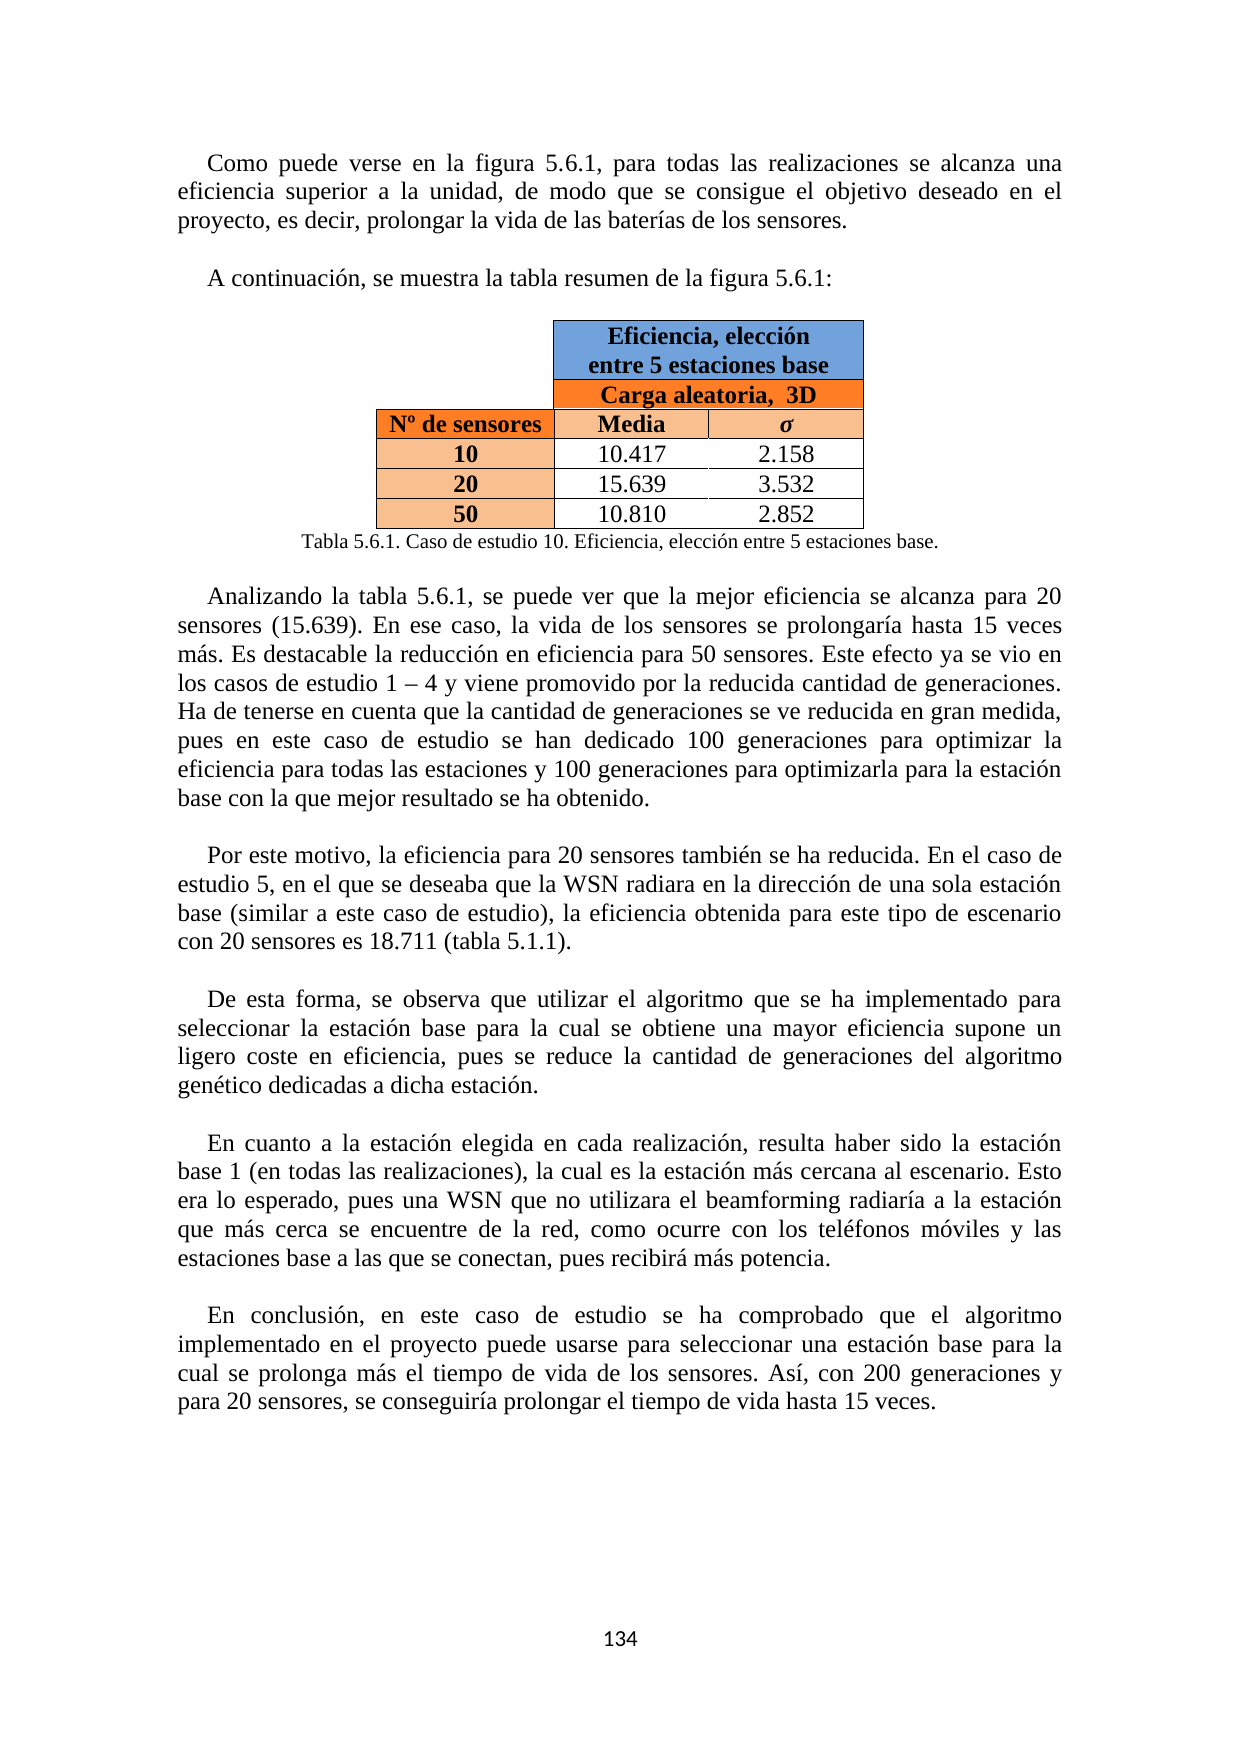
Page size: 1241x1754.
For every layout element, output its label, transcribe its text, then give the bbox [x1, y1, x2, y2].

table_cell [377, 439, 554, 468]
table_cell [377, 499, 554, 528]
text Analizando la tabla 5.6.1, se puede ver que la mejor eficiencia se alcanza para 20 sensores (15.639). En ese caso, la vida de los sensores se prolongaría hasta 15 veces más. Es destacable la reducción en eficiencia para 50 sensores. Este efecto ya se vio en los casos de estudio 1 – 4 y viene promovido por la reducida cantidad de generaciones. Ha de tenerse en cuenta que la cantidad de generaciones se ve reducida en gran medida, pues en este caso de estudio se han dedicado 100 generaciones para optimizar la eficiencia para todas las estaciones y 100 generaciones para optimizarla para la estación base con la que mejor resultado se ha obtenido. [177, 581, 1063, 811]
text De esta forma, se observa que utilizar el algoritmo que se ha implementado para seleccionar la estación base para la cual se obtiene una mayor eficiencia supone un ligero coste en eficiencia, pues se reduce la cantidad de generaciones del algoritmo genético dedicadas a dicha estación. [177, 984, 1063, 1099]
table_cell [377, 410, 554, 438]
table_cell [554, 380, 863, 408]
text Como puede verse en la figura 5.6.1, para todas las realizaciones se alcanza una eficiencia superior a la unidad, de modo que se consigue el objetivo deseado en el proyecto, es decir, prolongar la vida de las baterías de los sensores. [177, 148, 1063, 234]
text En cuanto a la estación elegida en cada realización, resulta haber sido la estación base 1 (en todas las realizaciones), la cual es la estación más cercana al escenario. Esto era lo esperado, pues una WSN que no utilizara el beamforming radiaría a la estación que más cerca se encuentre de la red, como ocurre con los teléfonos móviles y las estaciones base a las que se conectan, pues recibirá más potencia. [177, 1128, 1063, 1271]
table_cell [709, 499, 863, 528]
text En conclusión, en este caso de estudio se ha comprobado que el algoritmo implementado en el proyecto puede usarse para seleccionar una estación base para la cual se prolonga más el tiempo de vida de los sensores. Así, con 200 generaciones y para 20 sensores, se conseguiría prolongar el tiempo de vida hasta 15 veces. [177, 1300, 1063, 1415]
text A continuación, se muestra la tabla resumen de la figura 5.6.1: [177, 263, 1063, 291]
text Por este motivo, la eficiencia para 20 sensores también se ha reducida. En el caso de estudio 5, en el que se deseaba que la WSN radiara en la dirección de una sola estación base (similar a este caso de estudio), la eficiencia obtenida para este tipo de escenario con 20 sensores es 18.711 (tabla 5.1.1). [177, 840, 1063, 955]
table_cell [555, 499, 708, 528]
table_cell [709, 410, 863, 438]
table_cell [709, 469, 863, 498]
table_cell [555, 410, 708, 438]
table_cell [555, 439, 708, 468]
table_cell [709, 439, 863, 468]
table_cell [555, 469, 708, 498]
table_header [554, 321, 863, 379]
text Tabla 5.6.1. Caso de estudio 10. Eficiencia, elección entre 5 estaciones base. [177, 529, 1063, 553]
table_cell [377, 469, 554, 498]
